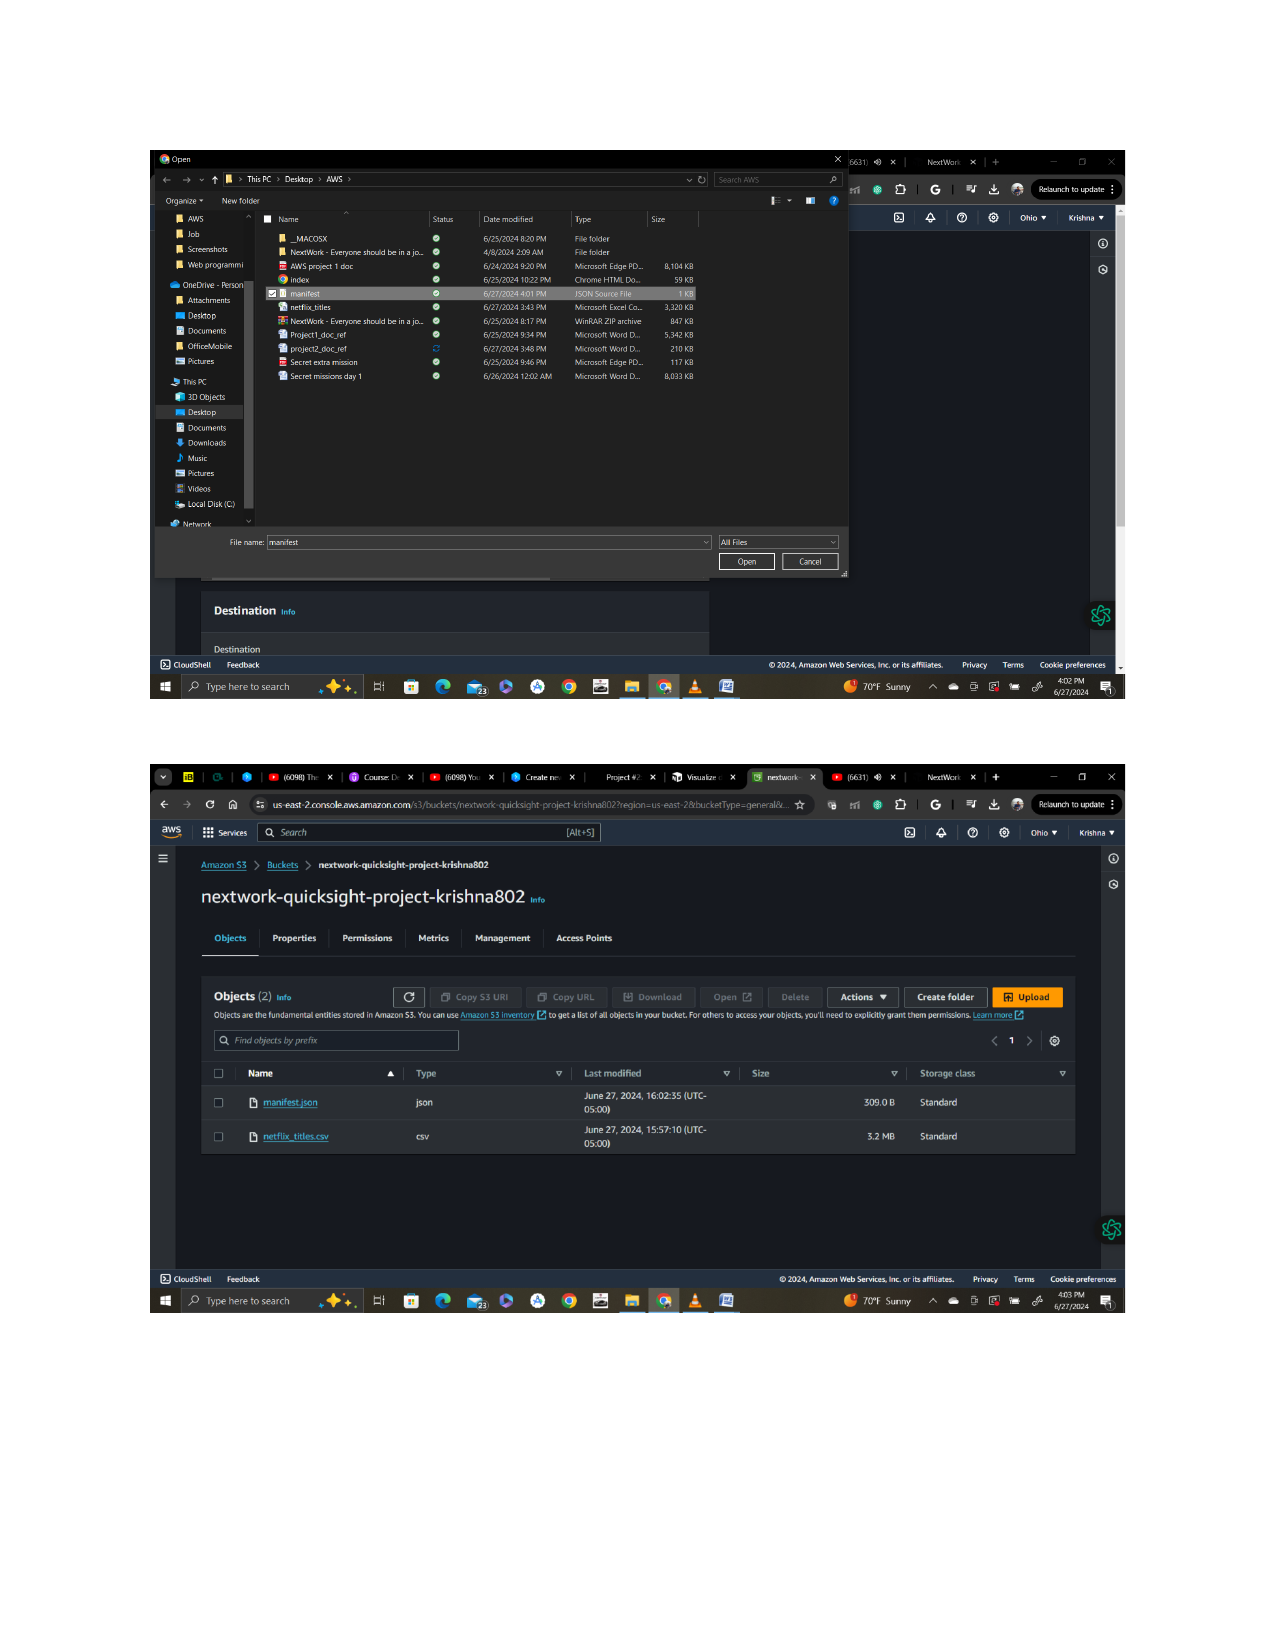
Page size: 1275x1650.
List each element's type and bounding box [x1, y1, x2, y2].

picture [150, 764, 1125, 1313]
picture [150, 150, 1125, 699]
